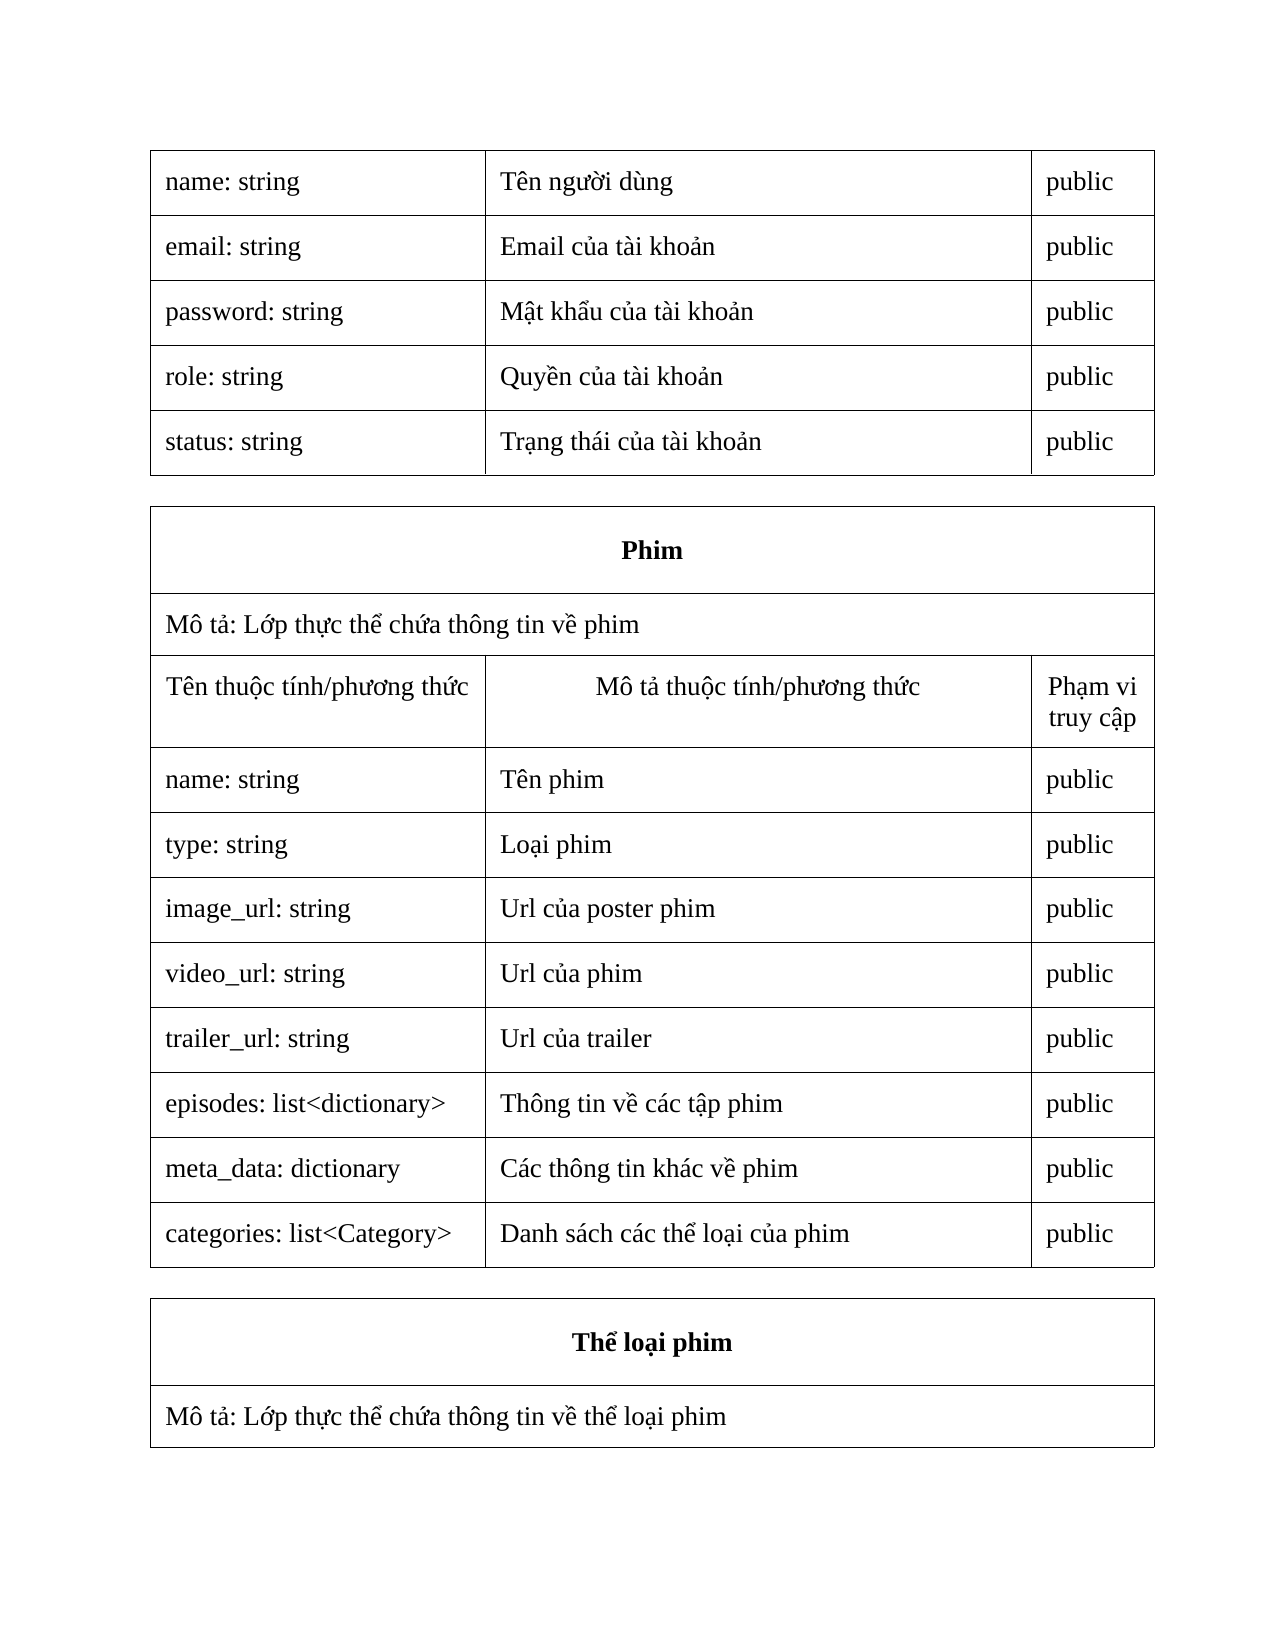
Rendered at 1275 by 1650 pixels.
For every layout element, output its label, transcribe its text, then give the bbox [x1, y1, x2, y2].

table_cell Url của trailer [486, 1008, 1031, 1072]
table_cell Tên thuộc tính/phương thức [151, 656, 485, 747]
table_cell Tên người dùng [486, 151, 1031, 215]
table_cell Danh sách các thể loại của phim [486, 1203, 1031, 1266]
table_cell public [1032, 748, 1154, 812]
table_cell public [1032, 878, 1154, 942]
table_cell Quyền của tài khoản [486, 346, 1031, 409]
table_cell type: string [151, 813, 485, 877]
table_cell Url của phim [486, 943, 1031, 1007]
table_cell public [1032, 813, 1154, 877]
table_cell name: string [151, 748, 485, 812]
table_cell video_url: string [151, 943, 485, 1007]
table_cell Mô tả: Lớp thực thể chứa thông tin về thể loại phim [151, 1386, 1154, 1446]
table_cell email: string [151, 216, 485, 280]
table_cell episodes: list<dictionary> [151, 1073, 485, 1137]
table_cell public [1032, 1073, 1154, 1137]
table_header Phim [151, 507, 1154, 593]
table_cell Email của tài khoản [486, 216, 1031, 280]
table_header Thể loại phim [151, 1299, 1154, 1385]
table_cell Mật khẩu của tài khoản [486, 281, 1031, 345]
table_cell Mô tả thuộc tính/phương thức [486, 656, 1031, 747]
table_cell Mô tả: Lớp thực thể chứa thông tin về phim [151, 594, 1154, 654]
table_cell image_url: string [151, 878, 485, 942]
table_cell public [1032, 1138, 1154, 1202]
table_cell Loại phim [486, 813, 1031, 877]
table_cell Các thông tin khác về phim [486, 1138, 1031, 1202]
table_cell Thông tin về các tập phim [486, 1073, 1031, 1137]
table_cell Tên phim [486, 748, 1031, 812]
table_cell public [1032, 1203, 1154, 1266]
table_cell meta_data: dictionary [151, 1138, 485, 1202]
table_cell trailer_url: string [151, 1008, 485, 1072]
table_cell public [1032, 281, 1154, 345]
table_cell role: string [151, 346, 485, 409]
table_cell categories: list<Category> [151, 1203, 485, 1266]
table_cell public [1032, 1008, 1154, 1072]
table_cell public [1032, 346, 1154, 409]
table_cell public [1032, 943, 1154, 1007]
table_cell status: string [151, 411, 485, 474]
table_cell Trạng thái của tài khoản [486, 411, 1031, 474]
table_cell name: string [151, 151, 485, 215]
table_cell public [1032, 411, 1154, 474]
table_cell Url của poster phim [486, 878, 1031, 942]
table_cell public [1032, 151, 1154, 215]
table_cell password: string [151, 281, 485, 345]
table_cell Phạm vi truy cập [1032, 656, 1154, 747]
table_cell public [1032, 216, 1154, 280]
